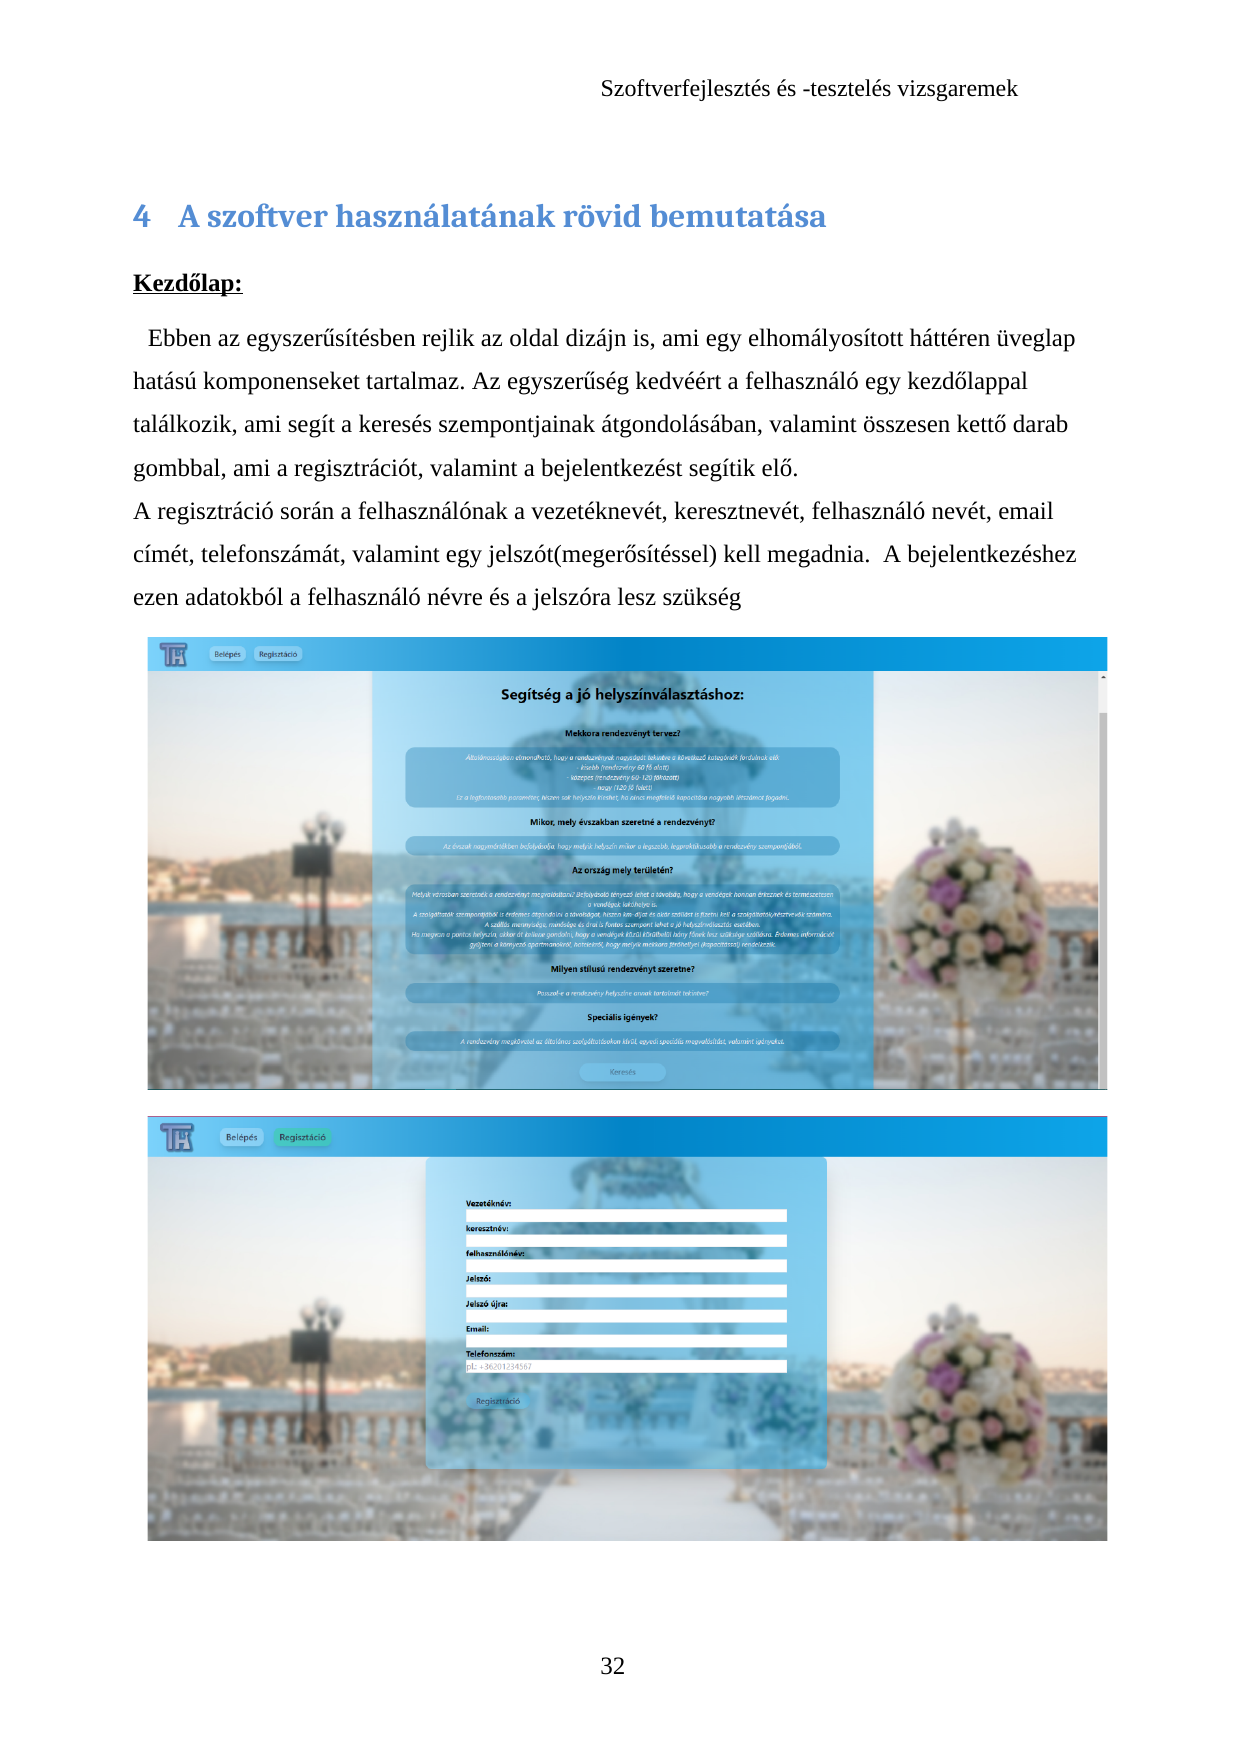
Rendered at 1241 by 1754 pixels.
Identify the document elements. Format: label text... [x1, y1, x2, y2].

text Ebben az egyszerűsítésben rejlik az oldal dizájn is, ami egy elhomályosított háttéren üveglap hatású komponenseket tartalmaz. Az egyszerűség kedvéért a felhasználó egy kezdőlappal találkozik, ami segít a keresés szempontjainak átgondolásában, valamint összesen kettő darab gombbal, ami a regisztrációt, valamint a bejelentkezést segítik elő. A regisztráció során a felhasználónak a vezetéknevét, keresztnevét, felhasználó nevét, email címét, telefonszámát, valamint egy jelszót(megerősítéssel) kell megadnia. A bejelentkezéshez ezen adatokból a felhasználó névre és a jelszóra lesz szükség [133, 323, 1092, 611]
picture [147, 1116, 1108, 1541]
picture [147, 637, 1108, 1090]
text Kezdőlap: [133, 268, 1092, 296]
subtitle A szoftver használatának rövid bemutatása [133, 198, 1092, 236]
